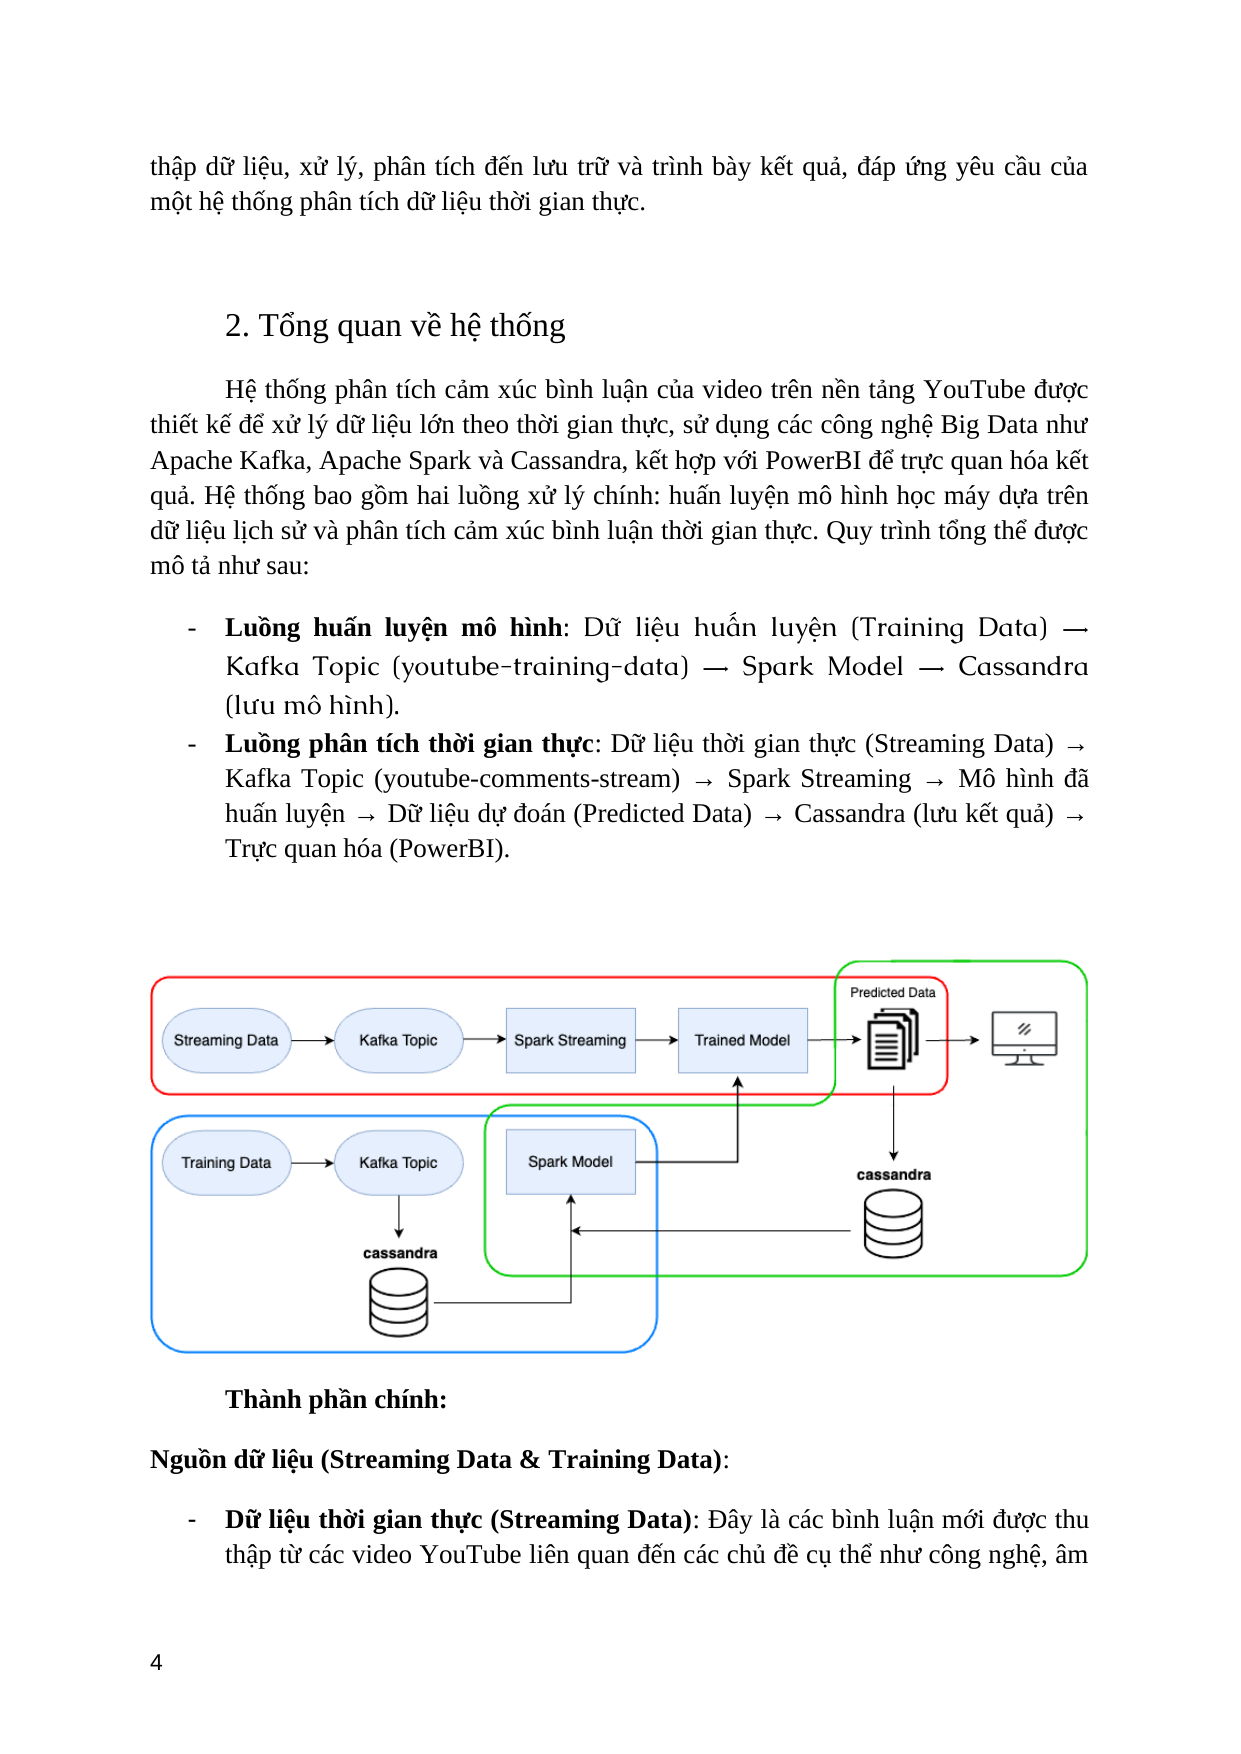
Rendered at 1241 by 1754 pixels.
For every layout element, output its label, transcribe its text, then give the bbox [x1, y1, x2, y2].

text Hệ thống phân tích cảm xúc bình luận của video trên nền tảng YouTube được thiết kế để xử lý dữ liệu lớn theo thời gian thực, sử dụng các công nghệ Big Data như Apache Kafka, Apache Spark và Cassandra, kết hợp với PowerBI để trực quan hóa kết quả. Hệ thống bao gồm hai luồng xử lý chính: huấn luyện mô hình học máy dựa trên dữ liệu lịch sử và phân tích cảm xúc bình luận thời gian thực. Quy trình tổng thể được mô tả như sau: [150, 373, 1090, 580]
list Luồng phân tích thời gian thực: Dữ liệu thời gian thực (Streaming Data) → Kafka Topic (youtube-comments-stream) → Spark Streaming → Mô hình đã huấn luyện → Dữ liệu dự đoán (Predicted Data) → Cassandra (lưu kết quả) → Trực quan hóa (PowerBI). [187, 727, 1090, 864]
text Thành phần chính: [225, 1383, 1036, 1414]
picture [150, 952, 1091, 1355]
subtitle 2. Tổng quan về hệ thống [150, 305, 1036, 344]
text Nguồn dữ liệu (Streaming Data & Training Data): [150, 1443, 1036, 1474]
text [150, 150, 1090, 216]
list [187, 1503, 1090, 1570]
list Luồng huấn luyện mô hình: Dữ liệu huấn luyện (Training Data) → Kafka Topic (youtube-training-data) → Spark Model → Cassandra (lưu mô hình). [187, 609, 1090, 723]
